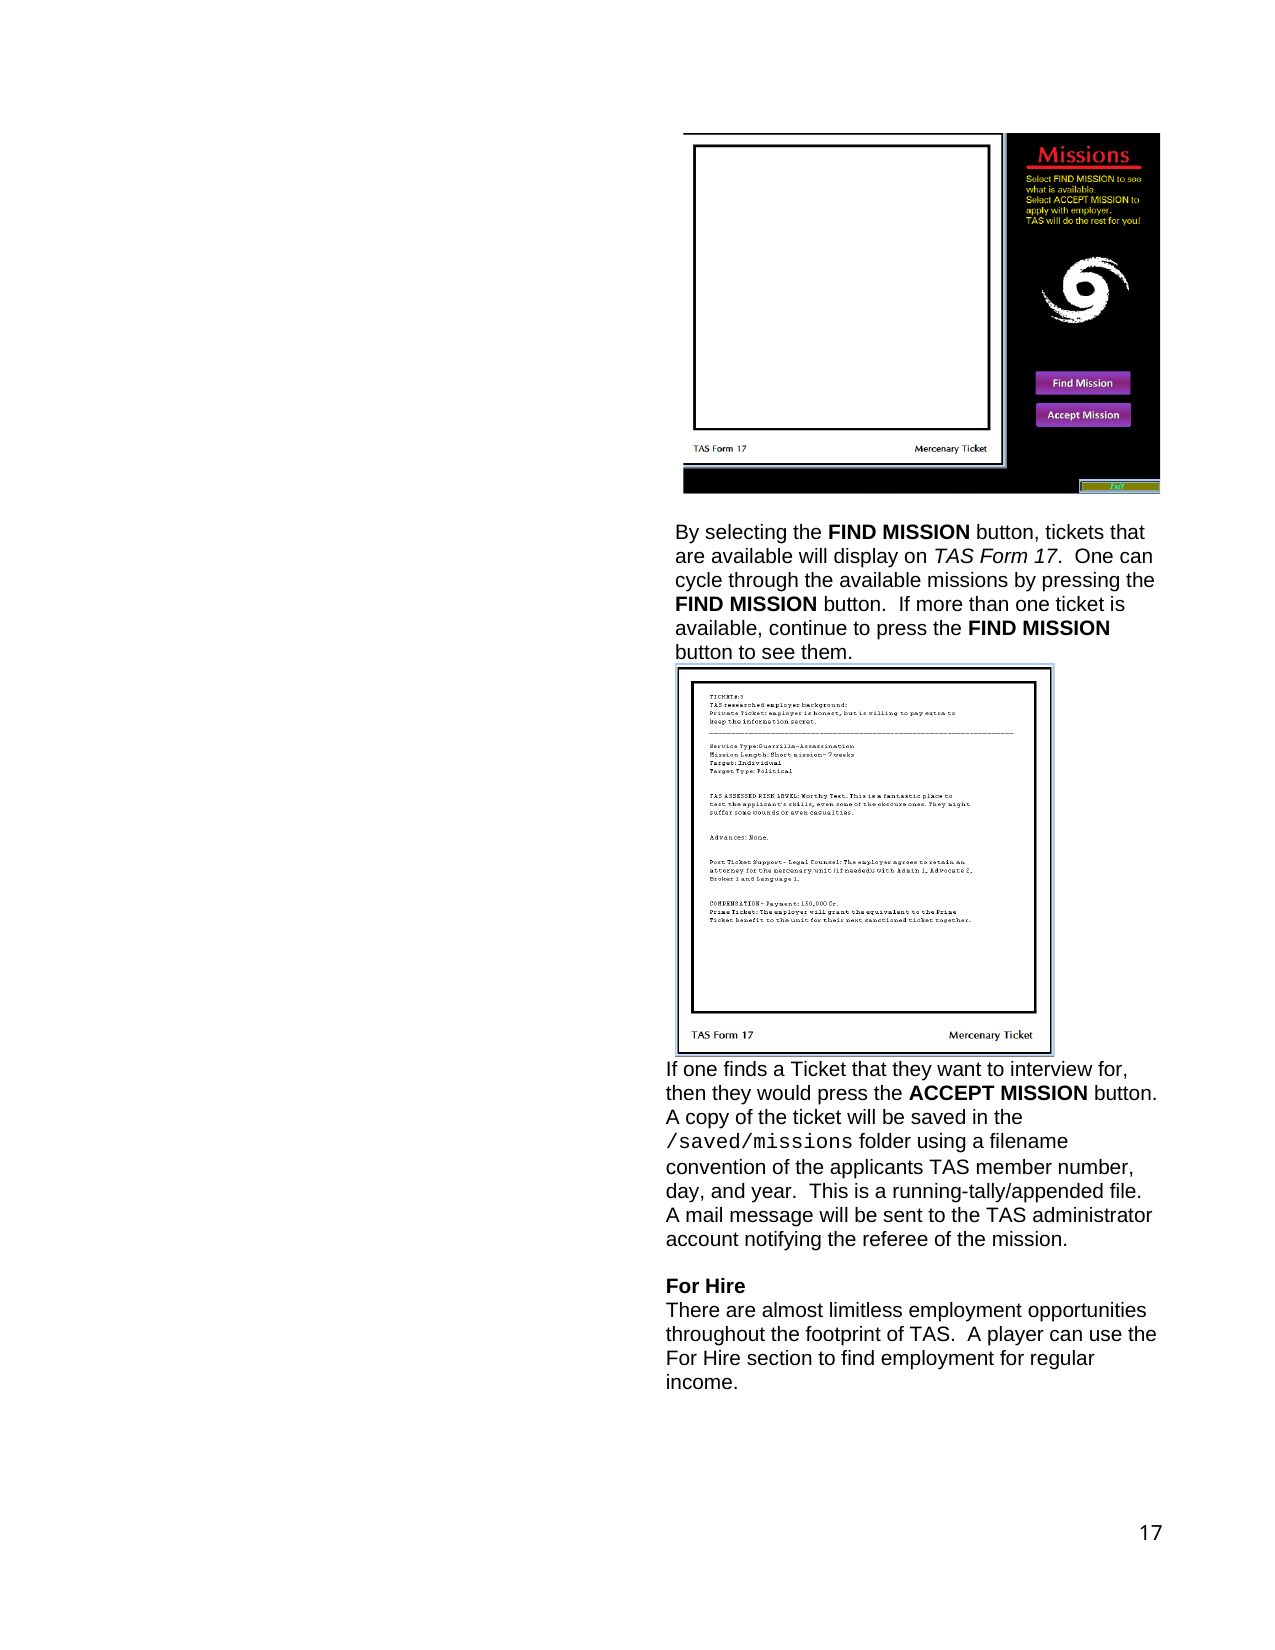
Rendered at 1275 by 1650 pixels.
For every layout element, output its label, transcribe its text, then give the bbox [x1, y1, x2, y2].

text For Hire [666, 1274, 1162, 1298]
picture [675, 663, 1055, 1057]
text There are almost limitless employment opportunities throughout the footprint of TAS. A player can use the For Hire section to find employment for regular income. [666, 1298, 1162, 1394]
picture [681, 133, 1160, 493]
text If one finds a Ticket that they want to interview for, then they would press the ACCEPT MISSION button. A copy of the ticket will be saved in the /saved/missions folder using a filename convention of the applicants TAS member number, day, and year. This is a running-tally/appended file. A mail message will be sent to the TAS administrator account notifying the referee of the mission. [666, 1057, 1162, 1250]
text By selecting the FIND MISSION button, tickets that are available will display on TAS Form 17. One can cycle through the available missions by pressing the FIND MISSION button. If more than one ticket is available, continue to press the FIND MISSION button to see them. [675, 520, 1162, 663]
